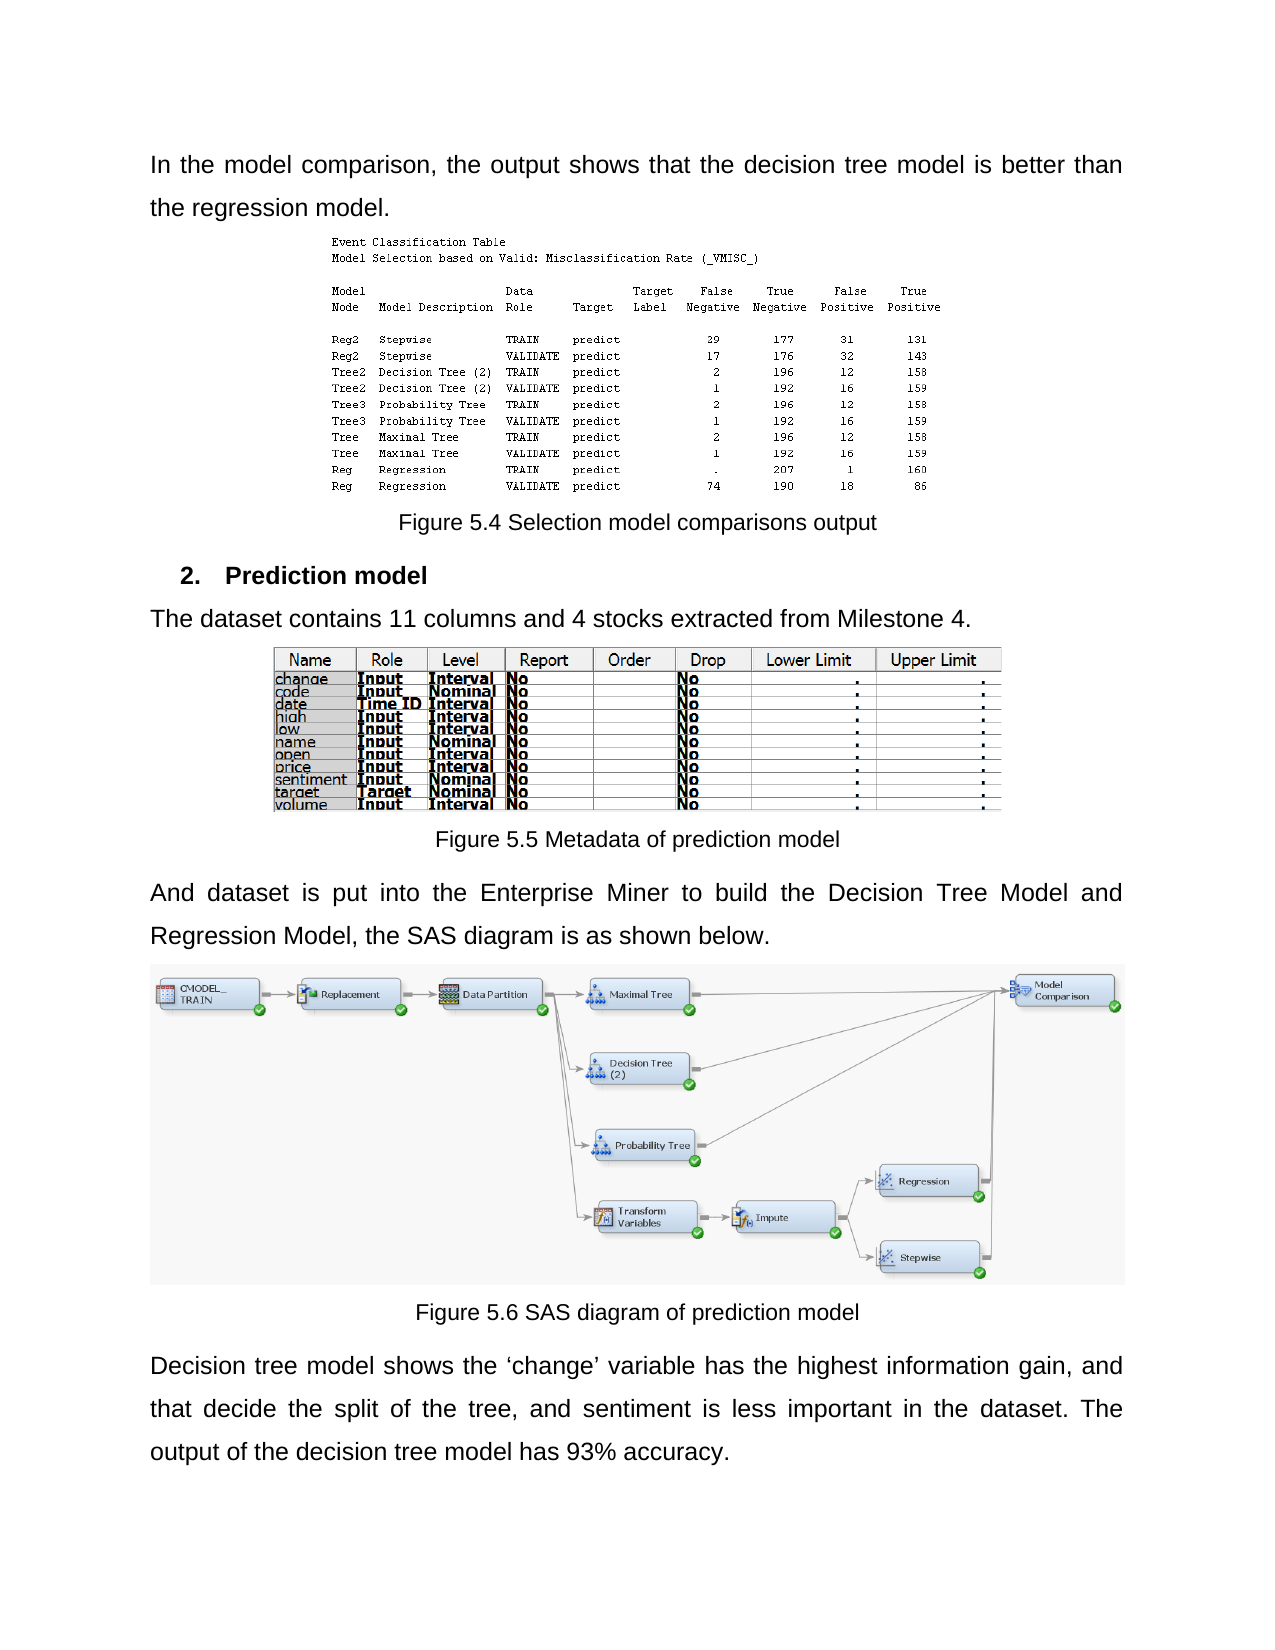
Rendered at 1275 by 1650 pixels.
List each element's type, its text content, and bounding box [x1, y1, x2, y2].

text The dataset contains 11 columns and 4 stocks extracted from Milestone 4. [150, 604, 1125, 633]
text Figure 5.6 SAS diagram of prediction model [150, 1299, 1125, 1325]
text Figure 5.4 Selection model comparisons output [150, 509, 1125, 535]
text Figure 5.5 Metadata of prediction model [150, 826, 1125, 852]
list Prediction model [180, 561, 1125, 589]
text In the model comparison, the output shows that the decision tree model is better than the regression model. [150, 150, 1125, 222]
text And dataset is put into the Enterprise Miner to build the Decision Tree Model and Regression Model, the SAS diagram is as shown below. [150, 878, 1125, 950]
text Decision tree model shows the ‘change’ variable has the highest information gain, and that decide the split of the tree, and sentiment is less important in the dataset. The output of the decision tree model has 93% accuracy. [150, 1351, 1125, 1466]
